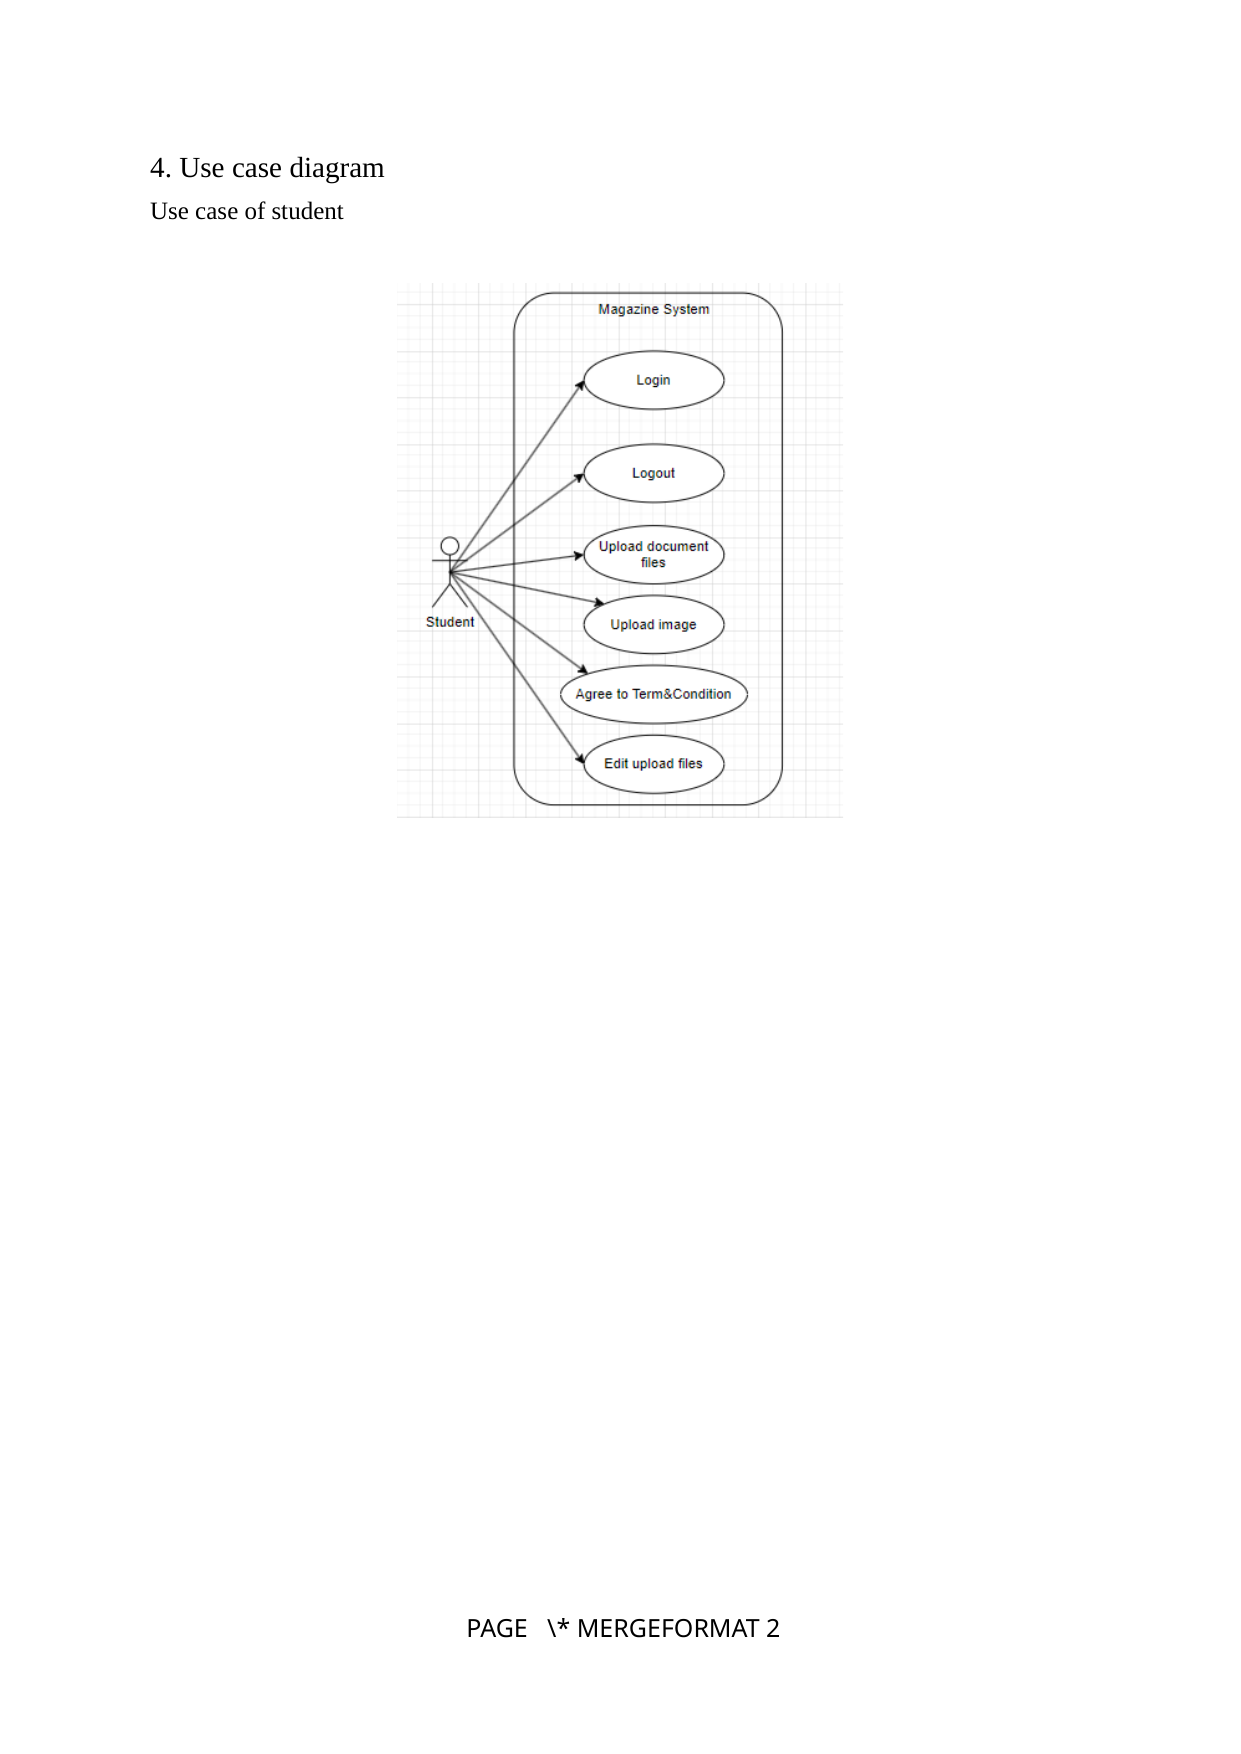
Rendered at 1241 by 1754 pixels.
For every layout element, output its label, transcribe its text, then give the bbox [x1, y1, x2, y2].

picture [397, 283, 844, 818]
subtitle 4. Use case diagram [150, 150, 1090, 183]
text Use case of student [150, 196, 1090, 225]
